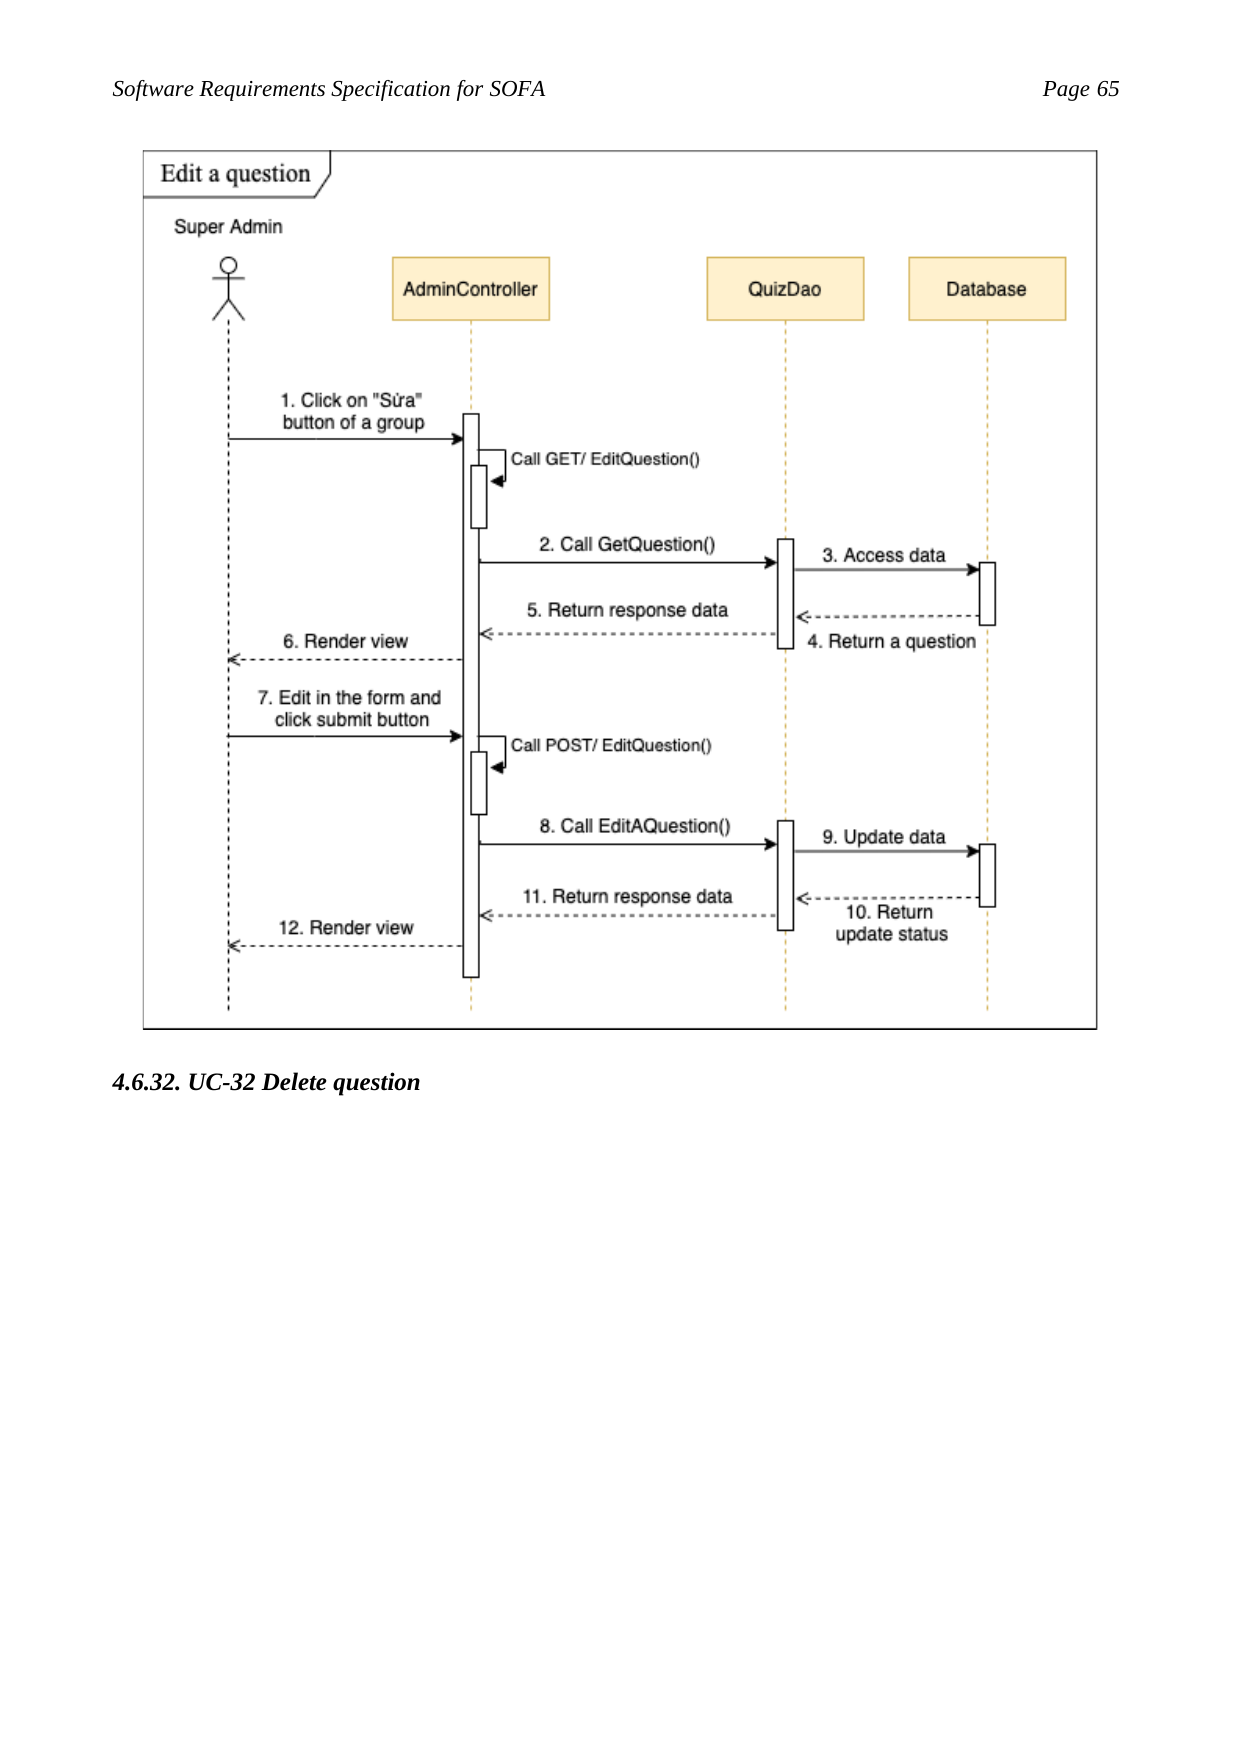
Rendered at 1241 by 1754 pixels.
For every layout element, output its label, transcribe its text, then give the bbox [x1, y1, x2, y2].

picture [142, 150, 1098, 1030]
text 4.6.32. UC-32 Delete question [112, 1067, 1128, 1095]
